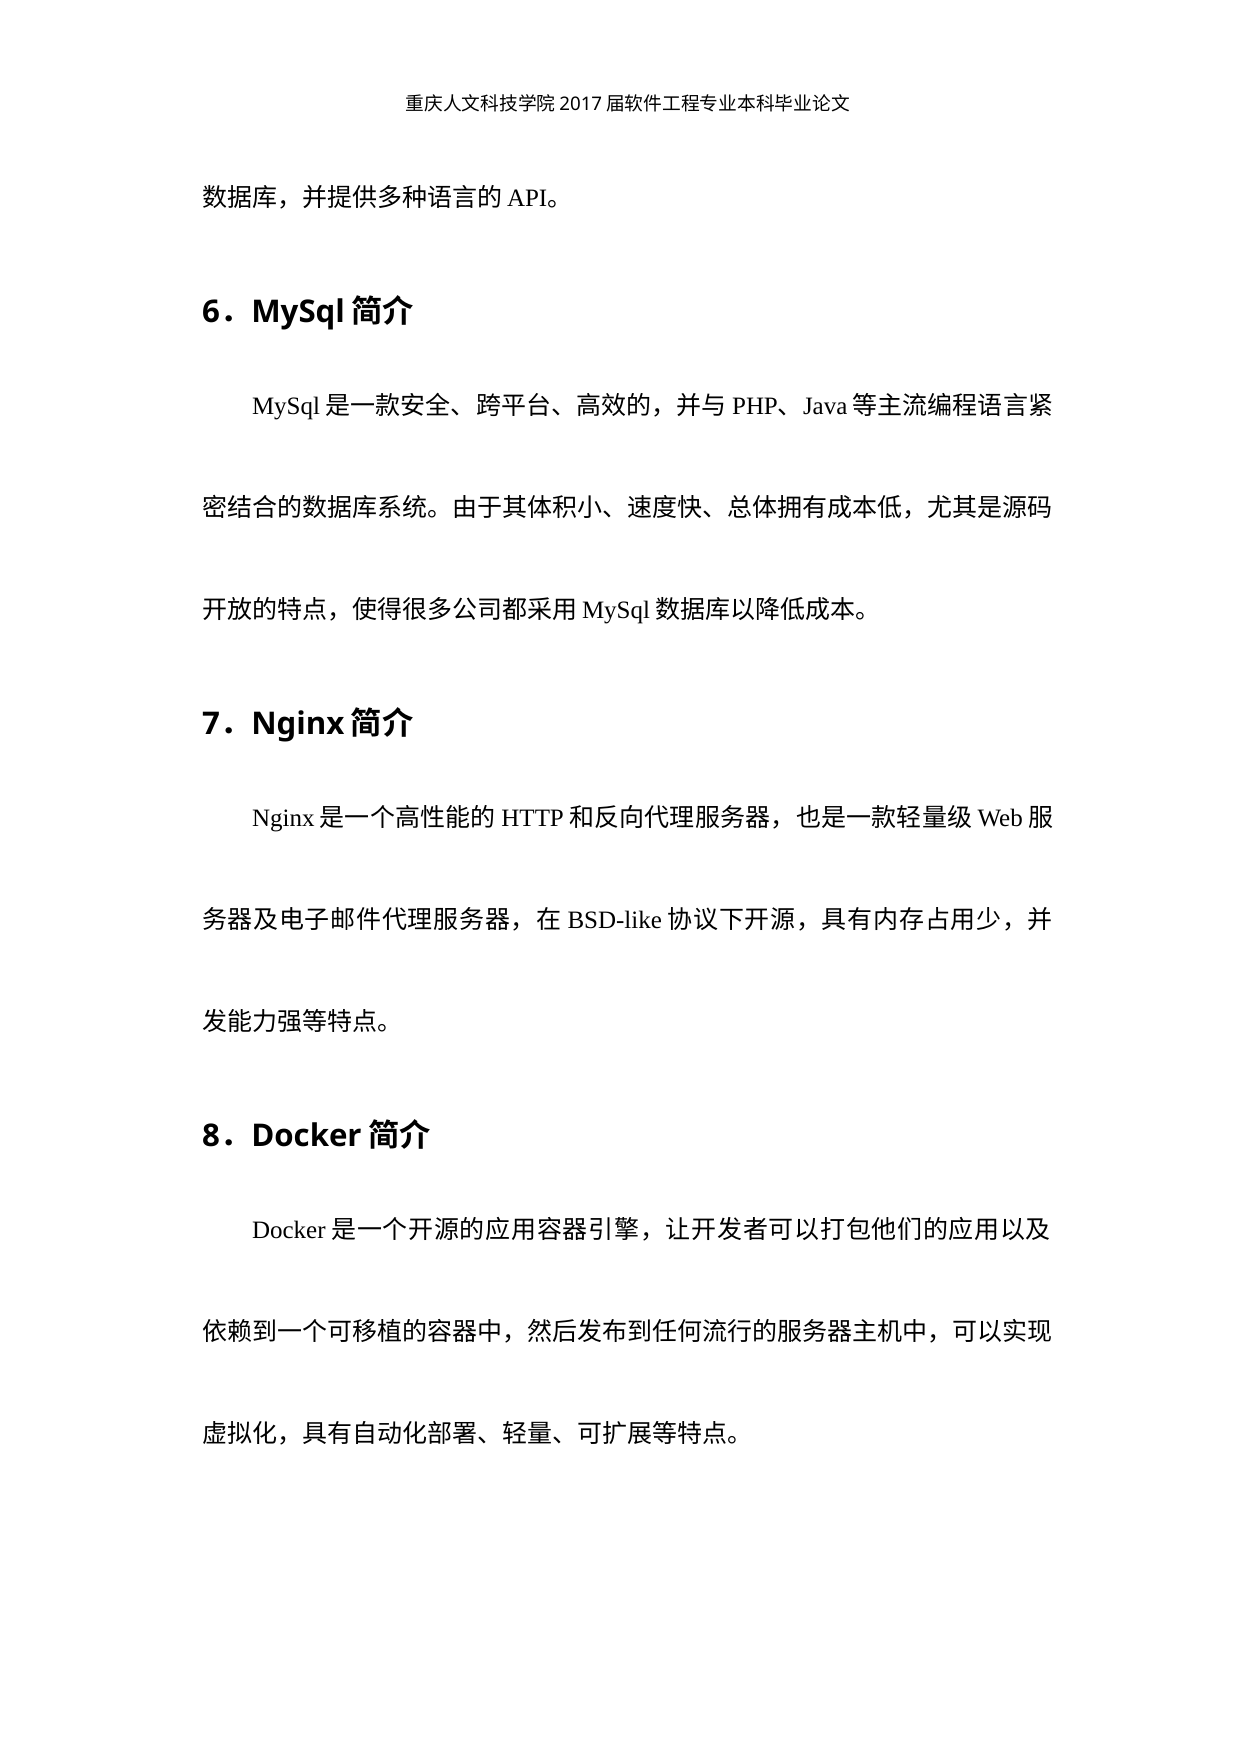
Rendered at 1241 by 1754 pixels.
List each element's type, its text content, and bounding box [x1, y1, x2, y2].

subtitle 7．Nginx简介 [202, 687, 1053, 754]
text Docker是一个开源的应用容器引擎，让开发者可以打包他们的应用以及依赖到一个可移植的容器中，然后发布到任何流行的服务器主机中，可以实现虚拟化，具有自动化部署、轻量、可扩展等特点。 [202, 1193, 1053, 1465]
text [202, 162, 1053, 229]
text MySql是一款安全、跨平台、高效的，并与PHP、Java等主流编程语言紧密结合的数据库系统。由于其体积小、速度快、总体拥有成本低，尤其是源码开放的特点，使得很多公司都采用MySql数据库以降低成本。 [202, 370, 1053, 641]
subtitle 8．Docker简介 [202, 1098, 1053, 1166]
text Nginx是一个高性能的HTTP和反向代理服务器，也是一款轻量级Web服务器及电子邮件代理服务器，在BSD-like协议下开源，具有内存占用少，并发能力强等特点。 [202, 782, 1053, 1053]
subtitle 6．MySql简介 [202, 275, 1053, 343]
